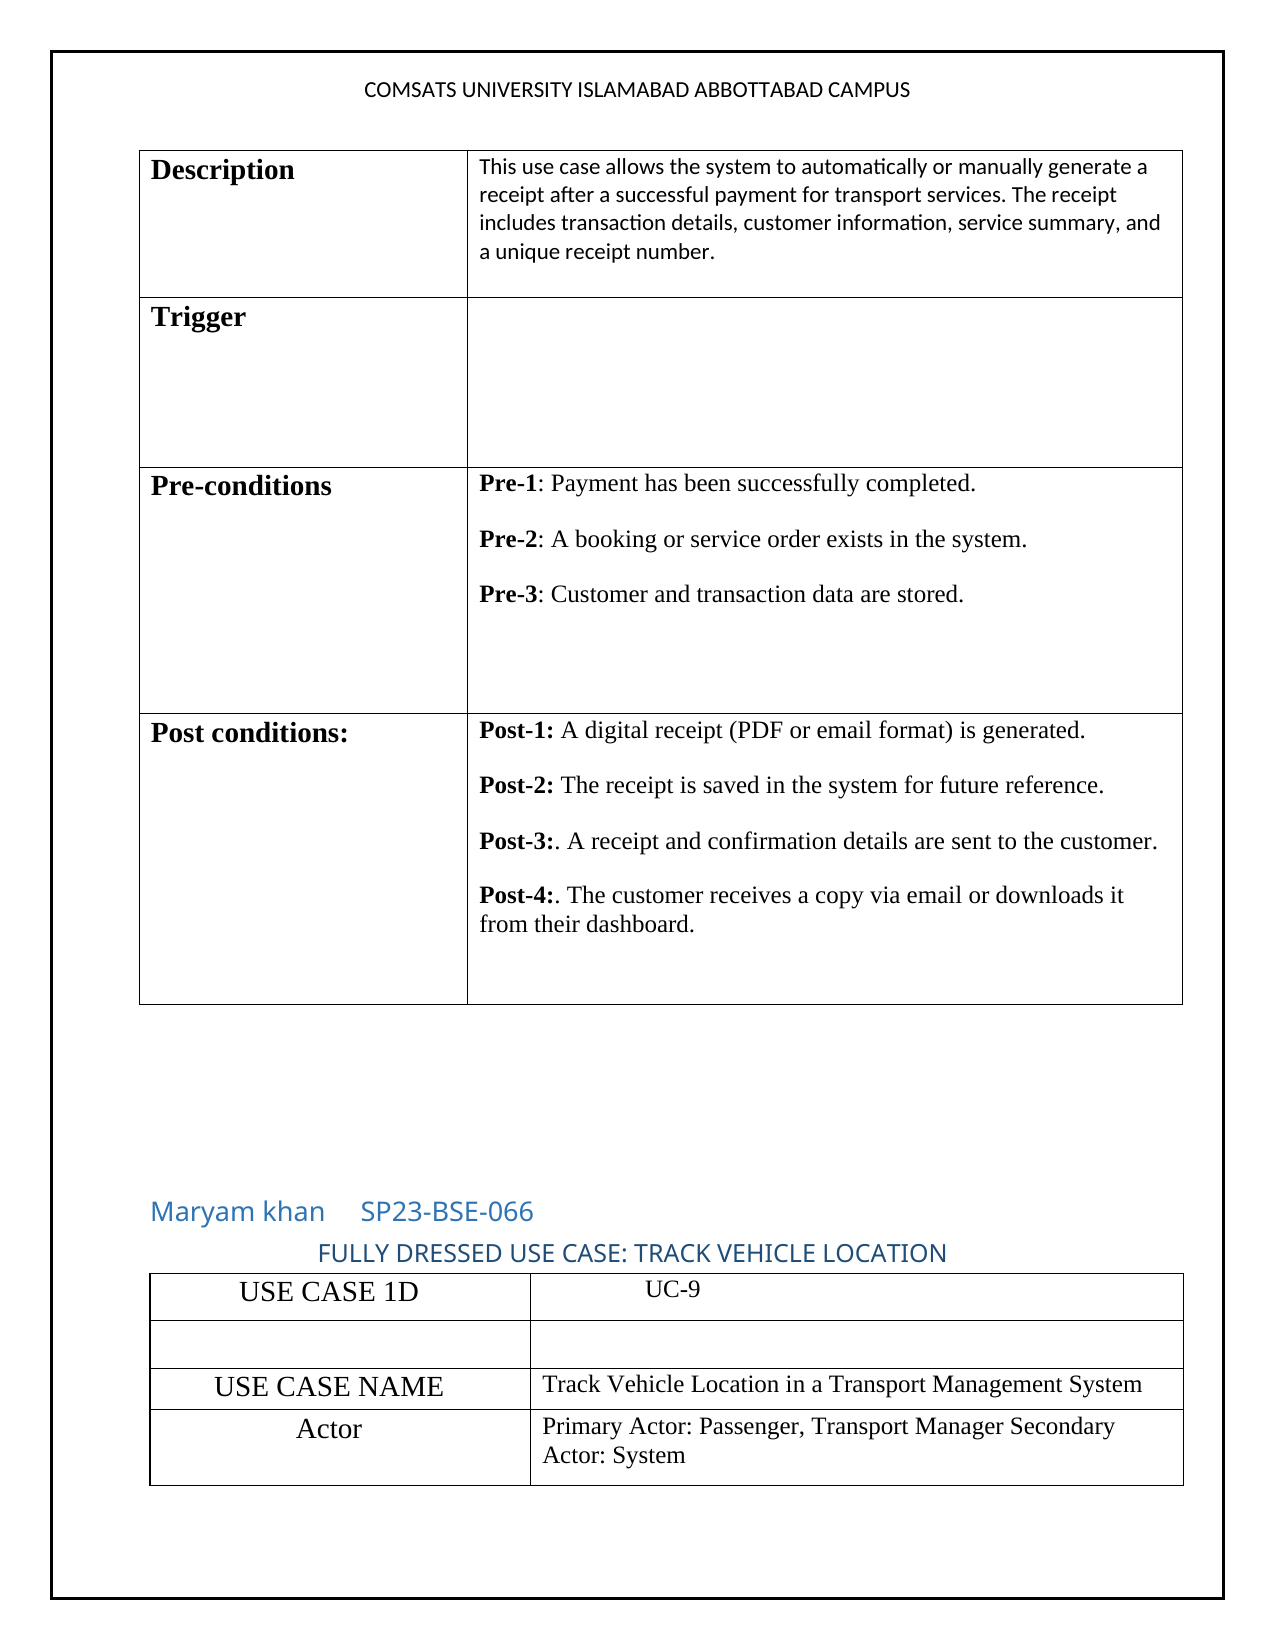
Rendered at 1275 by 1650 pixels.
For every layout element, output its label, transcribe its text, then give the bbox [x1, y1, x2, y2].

table_cell Pre-1: Payment has been successfully completed. Pre-2: A booking or service order exists in the system. Pre-3: Customer and transaction data are stored. [468, 468, 1182, 713]
table_cell [151, 1321, 530, 1368]
table_cell Post-1: A digital receipt (PDF or email format) is generated. Post-2: The receipt is saved in the system for future reference. Post-3:. A receipt and confirmation details are sent to the customer. Post-4:. The customer receives a copy via email or downloads it from their dashboard. [468, 714, 1182, 1003]
table_header USE CASE 1D [151, 1274, 530, 1320]
table_header UC-9 [531, 1274, 1183, 1320]
subtitle Maryam khan SP23-BSE-066 [150, 1192, 1125, 1229]
table_cell Primary Actor: Passenger, Transport Manager Secondary Actor: System [531, 1410, 1183, 1485]
table_cell [531, 1321, 1183, 1368]
table_cell USE CASE NAME [151, 1369, 530, 1409]
table_cell Description [140, 151, 467, 297]
table_cell Pre-conditions [140, 468, 467, 713]
table_cell Actor [151, 1410, 530, 1485]
subtitle FULLY DRESSED USE CASE: TRACK VEHICLE LOCATION [141, 1236, 1125, 1270]
table_cell Track Vehicle Location in a Transport Management System [531, 1369, 1183, 1409]
table_cell [468, 298, 1182, 467]
table_cell This use case allows the system to automatically or manually generate a receipt after a successful payment for transport services. The receipt includes transaction details, customer information, service summary, and a unique receipt number. [468, 151, 1182, 297]
table_cell Post conditions: [140, 714, 467, 1003]
table_cell Trigger [140, 298, 467, 467]
